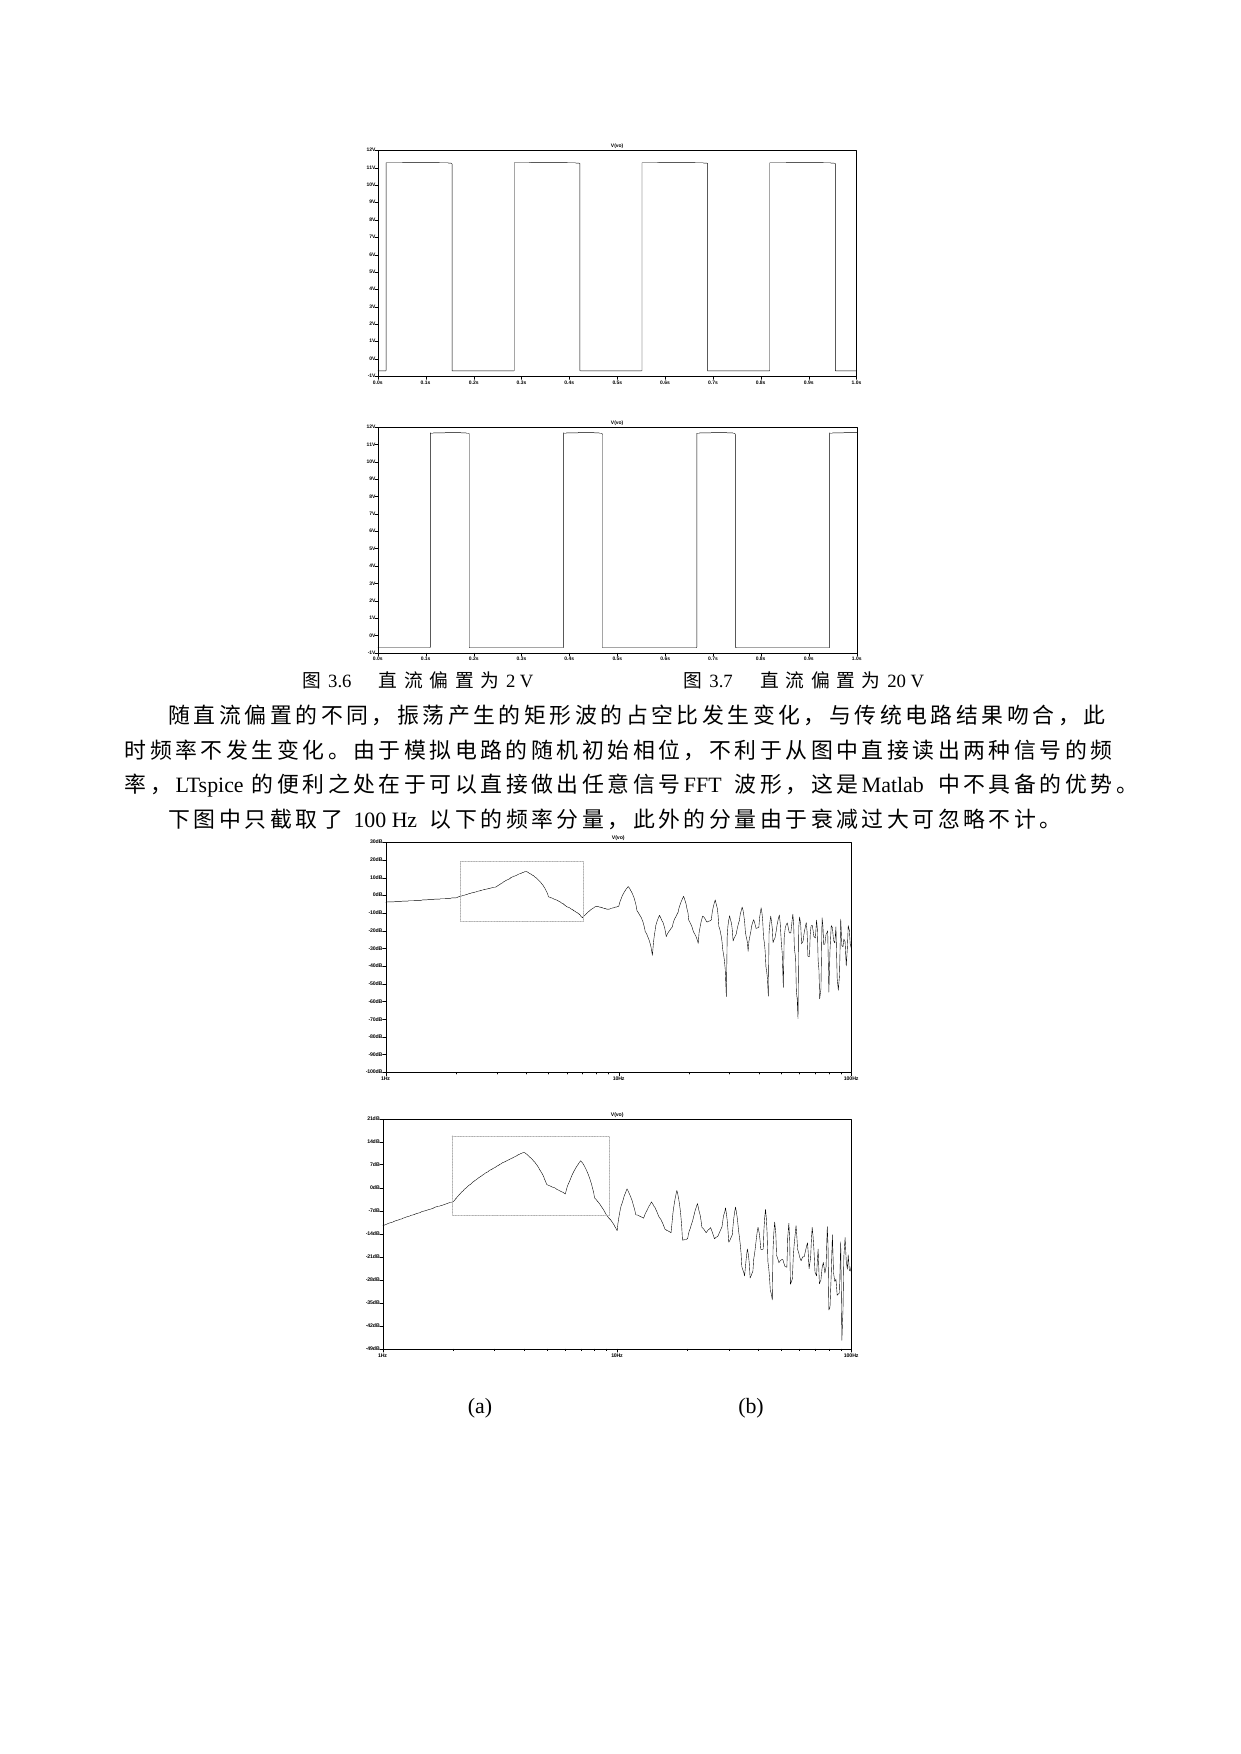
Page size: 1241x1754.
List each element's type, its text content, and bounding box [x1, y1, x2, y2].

text 随直流偏置的不同，振荡产生的矩形波的占空比发生变化，与传统电路结果吻合，此时频率不发生变化。由于模拟电路的随机初始相位，不利于从图中直接读出两种信号的频率，LTspice的便利之处在于可以直接做出任意信号FFT波形，这是Matlab中不具备的优势。 [124, 697, 1116, 800]
text 下图中只截取了100 Hz以下的频率分量，此外的分量由于衰减过大可忽略不计。 [124, 800, 1116, 835]
text (a) (b) [124, 1388, 1116, 1423]
text 图3.6 直流偏置为2 V 图3.7 直流偏置为20 V [124, 662, 1116, 697]
